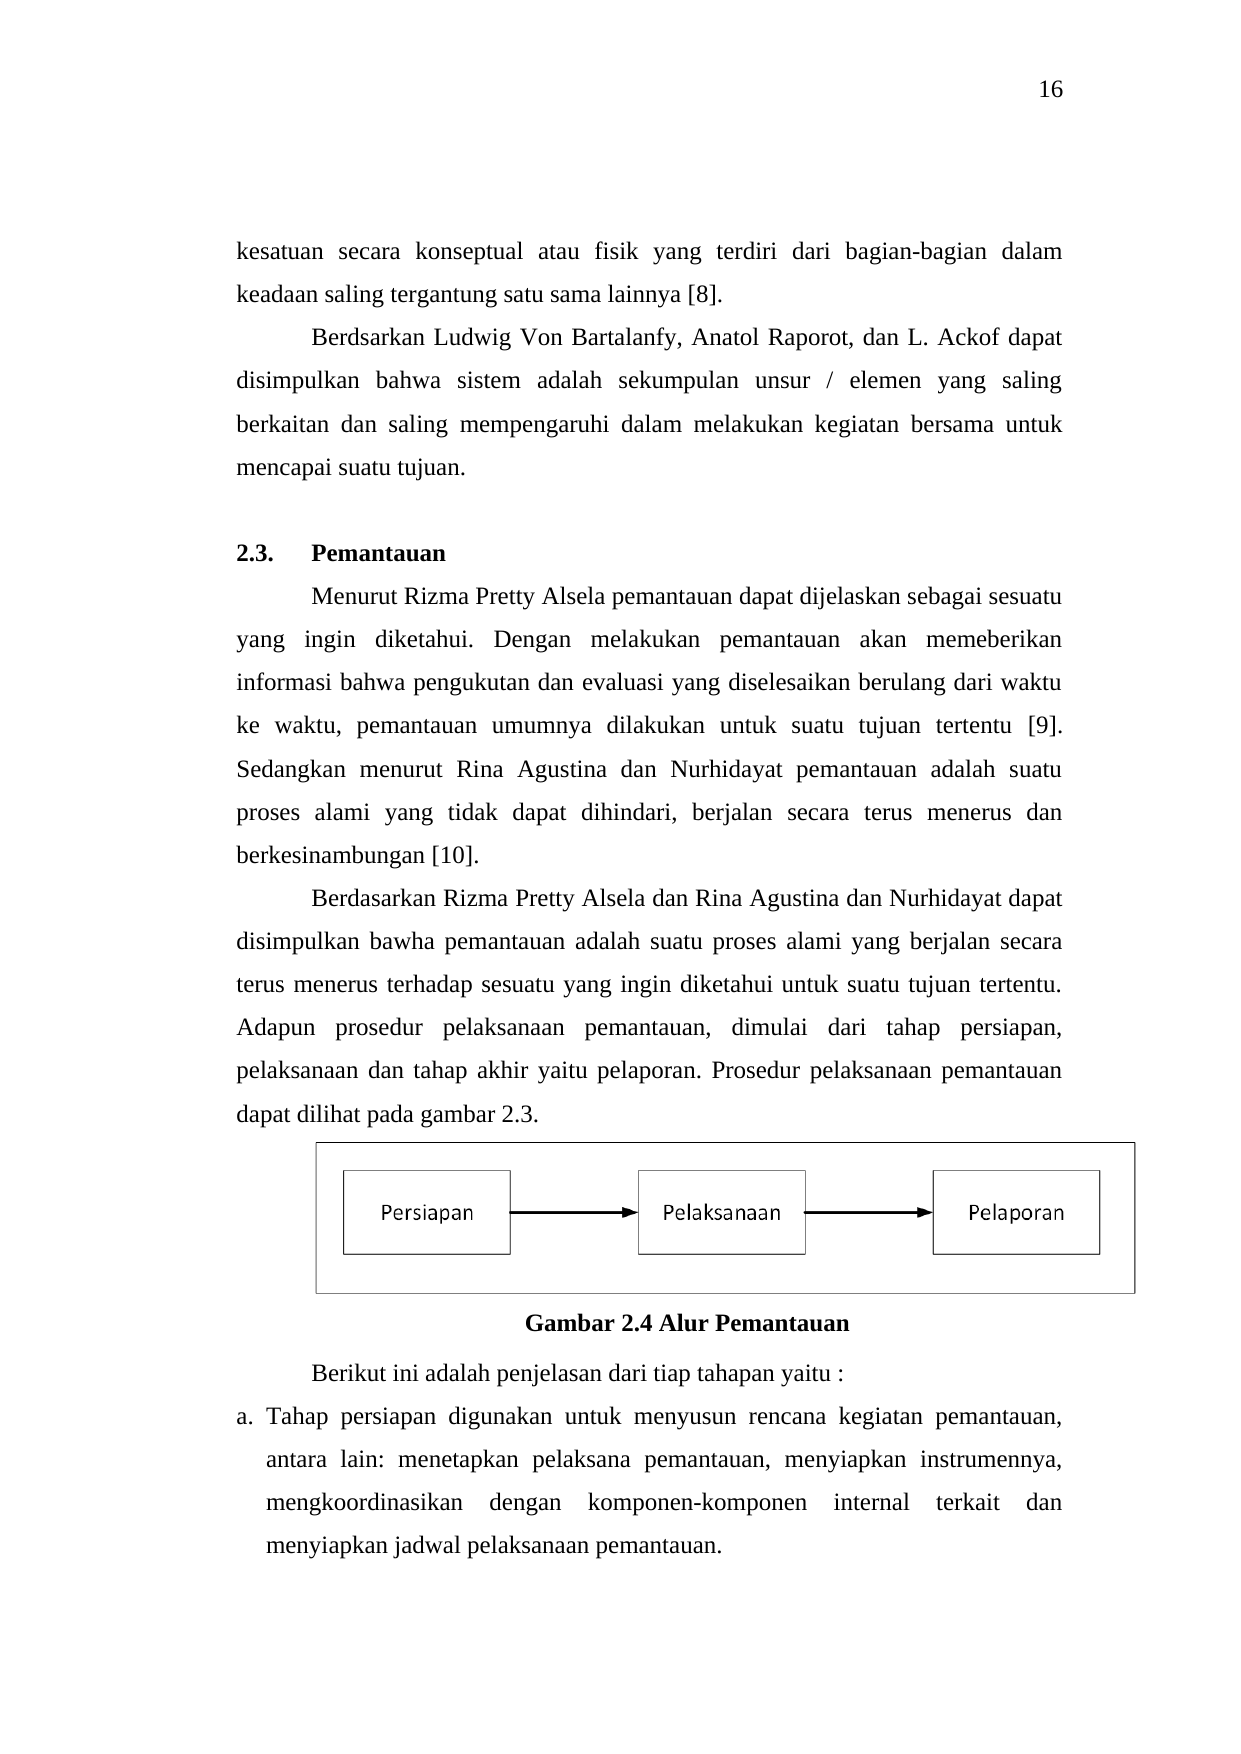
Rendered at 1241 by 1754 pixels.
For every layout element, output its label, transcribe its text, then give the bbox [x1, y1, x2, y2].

picture [311, 1141, 1138, 1294]
text Berdsarkan Ludwig Von Bartalanfy, Anatol Raporot, dan L. Ackof dapat disimpulkan bahwa sistem adalah sekumpulan unsur / elemen yang saling berkaitan dan saling mempengaruhi dalam melakukan kegiatan bersama untuk mencapai suatu tujuan. [236, 322, 1063, 481]
list Tahap persiapan digunakan untuk menyusun rencana kegiatan pemantauan, antara lain: menetapkan pelaksana pemantauan, menyiapkan instrumennya, mengkoordinasikan dengan komponen-komponen internal terkait dan menyiapkan jadwal pelaksanaan pemantauan. [236, 1401, 1063, 1559]
text Berikut ini adalah penjelasan dari tiap tahapan yaitu : [236, 1358, 1063, 1386]
subtitle Pemantauan [236, 538, 1063, 567]
text Berdasarkan Rizma Pretty Alsela dan Rina Agustina dan Nurhidayat dapat disimpulkan bawha pemantauan adalah suatu proses alami yang berjalan secara terus menerus terhadap sesuatu yang ingin diketahui untuk suatu tujuan tertentu. Adapun prosedur pelaksanaan pemantauan, dimulai dari tahap persiapan, pelaksanaan dan tahap akhir yaitu pelaporan. Prosedur pelaksanaan pemantauan dapat dilihat pada gambar 2.3. [236, 883, 1063, 1127]
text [236, 236, 1063, 308]
text Menurut Rizma Pretty Alsela pemantauan dapat dijelaskan sebagai sesuatu yang ingin diketahui. Dengan melakukan pemantauan akan memeberikan informasi bahwa pengukutan dan evaluasi yang diselesaikan berulang dari waktu ke waktu, pemantauan umumnya dilakukan untuk suatu tujuan tertentu . Sedangkan menurut Rina Agustina dan Nurhidayat pemantauan adalah suatu proses alami yang tidak dapat dihindari, berjalan secara terus menerus dan berkesinambungan . [236, 581, 1063, 869]
